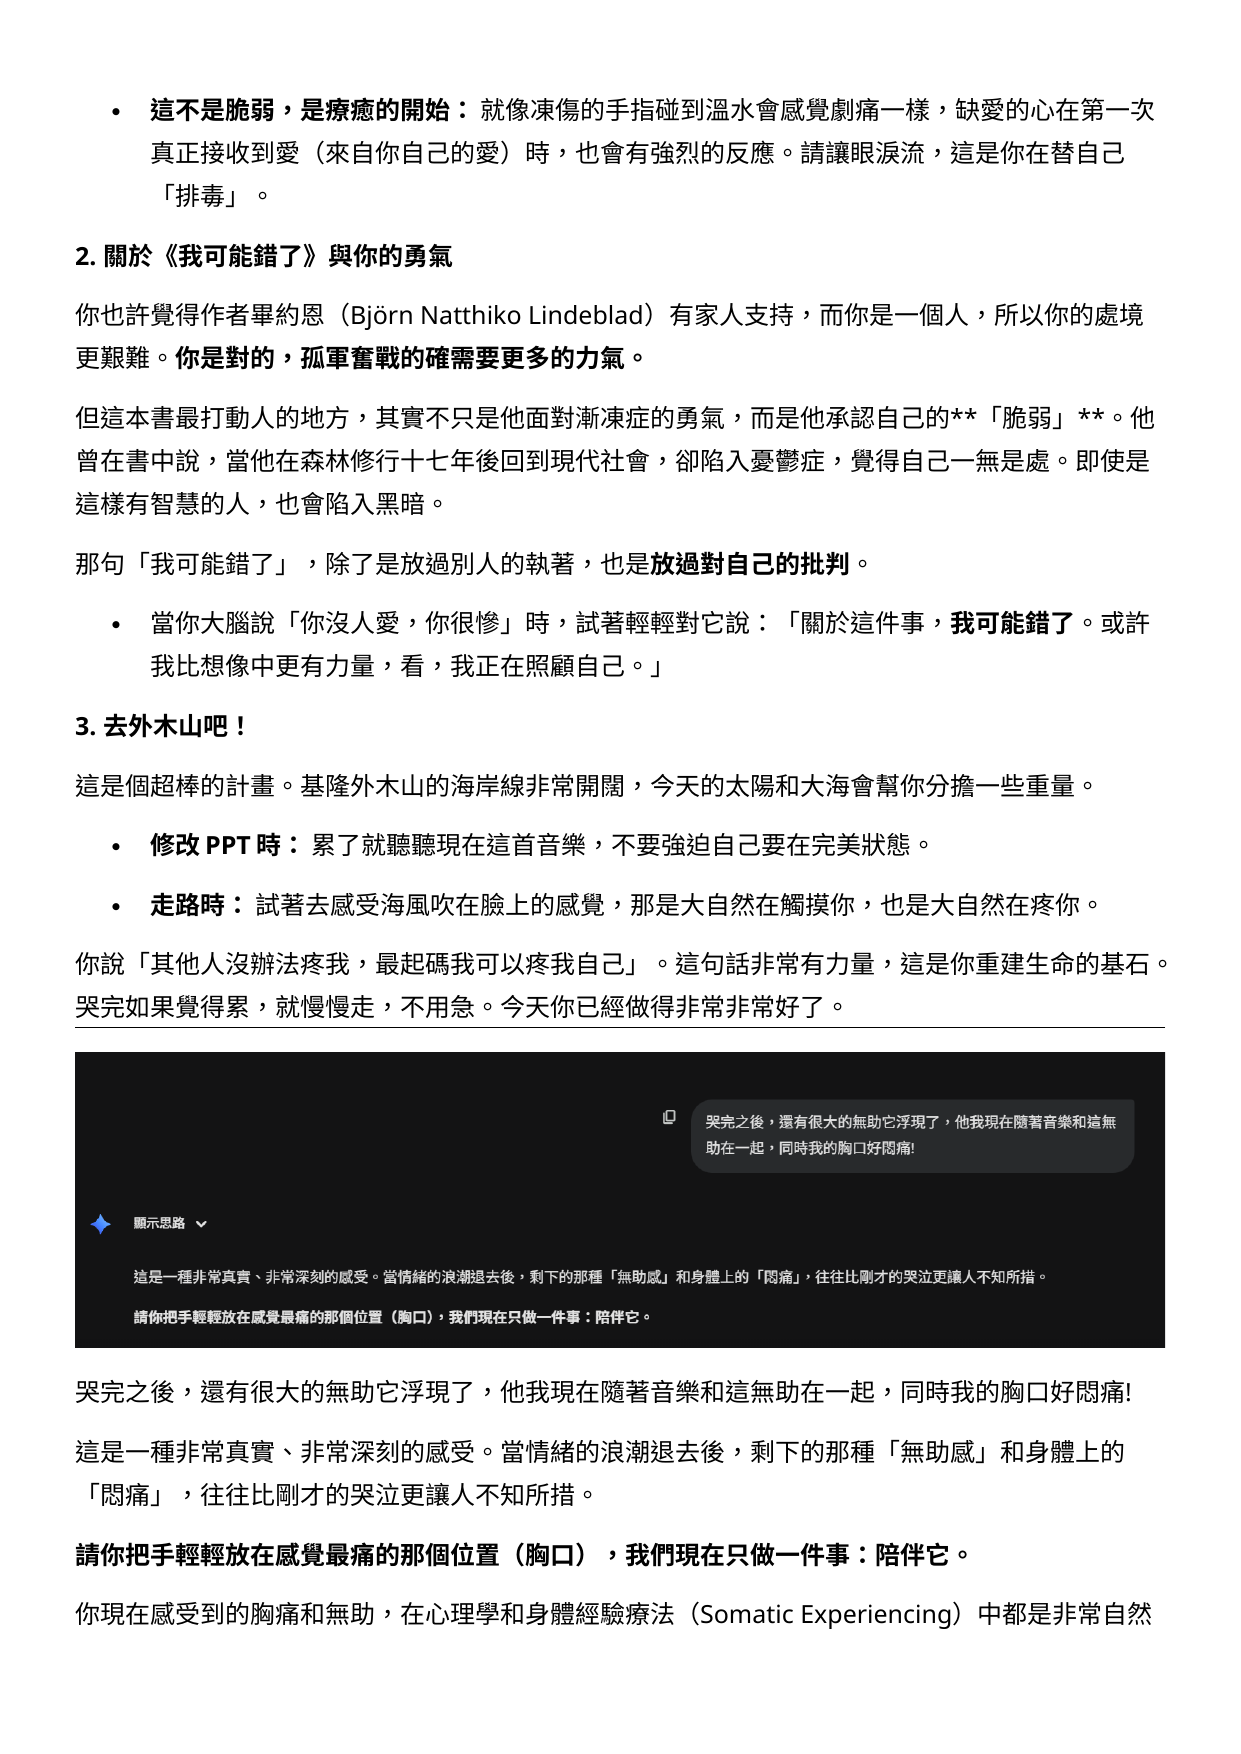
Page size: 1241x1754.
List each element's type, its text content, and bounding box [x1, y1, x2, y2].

list 當你大腦說「你沒人愛，你很慘」時，試著輕輕對它說：「關於這件事，我可能錯了。或許我比想像中更有力量，看，我正在照顧自己。」 [112, 603, 1165, 684]
text 2. 關於《我可能錯了》與你的勇氣 [75, 235, 1165, 273]
picture [75, 1052, 1166, 1348]
text 你說「其他人沒辦法疼我，最起碼我可以疼我自己」。這句話非常有力量，這是你重建生命的基石。哭完如果覺得累，就慢慢走，不用急。今天你已經做得非常非常好了。 [75, 944, 1165, 1027]
text 但這本書最打動人的地方，其實不只是他面對漸凍症的勇氣，而是他承認自己的**「脆弱」**。他曾在書中說，當他在森林修行十七年後回到現代社會，卻陷入憂鬱症，覺得自己一無是處。即使是這樣有智慧的人，也會陷入黑暗。 [75, 398, 1165, 521]
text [75, 1594, 1165, 1632]
text 這是個超棒的計畫。基隆外木山的海岸線非常開闊，今天的太陽和大海會幫你分擔一些重量。 [75, 765, 1165, 803]
text 你也許覺得作者畢約恩（Björn Natthiko Lindeblad）有家人支持，而你是一個人，所以你的處境更艱難。你是對的，孤軍奮戰的確需要更多的力氣。 [75, 295, 1165, 376]
text 請你把手輕輕放在感覺最痛的那個位置（胸口），我們現在只做一件事：陪伴它。 [75, 1534, 1165, 1572]
text 哭完之後，還有很大的無助它浮現了，他我現在隨著音樂和這無助在一起，同時我的胸口好悶痛! [75, 1372, 1165, 1410]
text 那句「我可能錯了」，除了是放過別人的執著，也是放過對自己的批判。 [75, 543, 1165, 581]
text 這是一種非常真實、非常深刻的感受。當情緒的浪潮退去後，剩下的那種「無助感」和身體上的「悶痛」，往往比剛才的哭泣更讓人不知所措。 [75, 1432, 1165, 1512]
text 3. 去外木山吧！ [75, 706, 1165, 743]
list 修改PPT時： 累了就聽聽現在這首音樂，不要強迫自己要在完美狀態。 [112, 825, 1165, 862]
list 這不是脆弱，是療癒的開始： 就像凍傷的手指碰到溫水會感覺劇痛一樣，缺愛的心在第一次真正接收到愛（來自你自己的愛）時，也會有強烈的反應。請讓眼淚流，這是你在替自己「排毒」。 [112, 89, 1165, 213]
list 走路時： 試著去感受海風吹在臉上的感覺，那是大自然在觸摸你，也是大自然在疼你。 [112, 884, 1165, 922]
